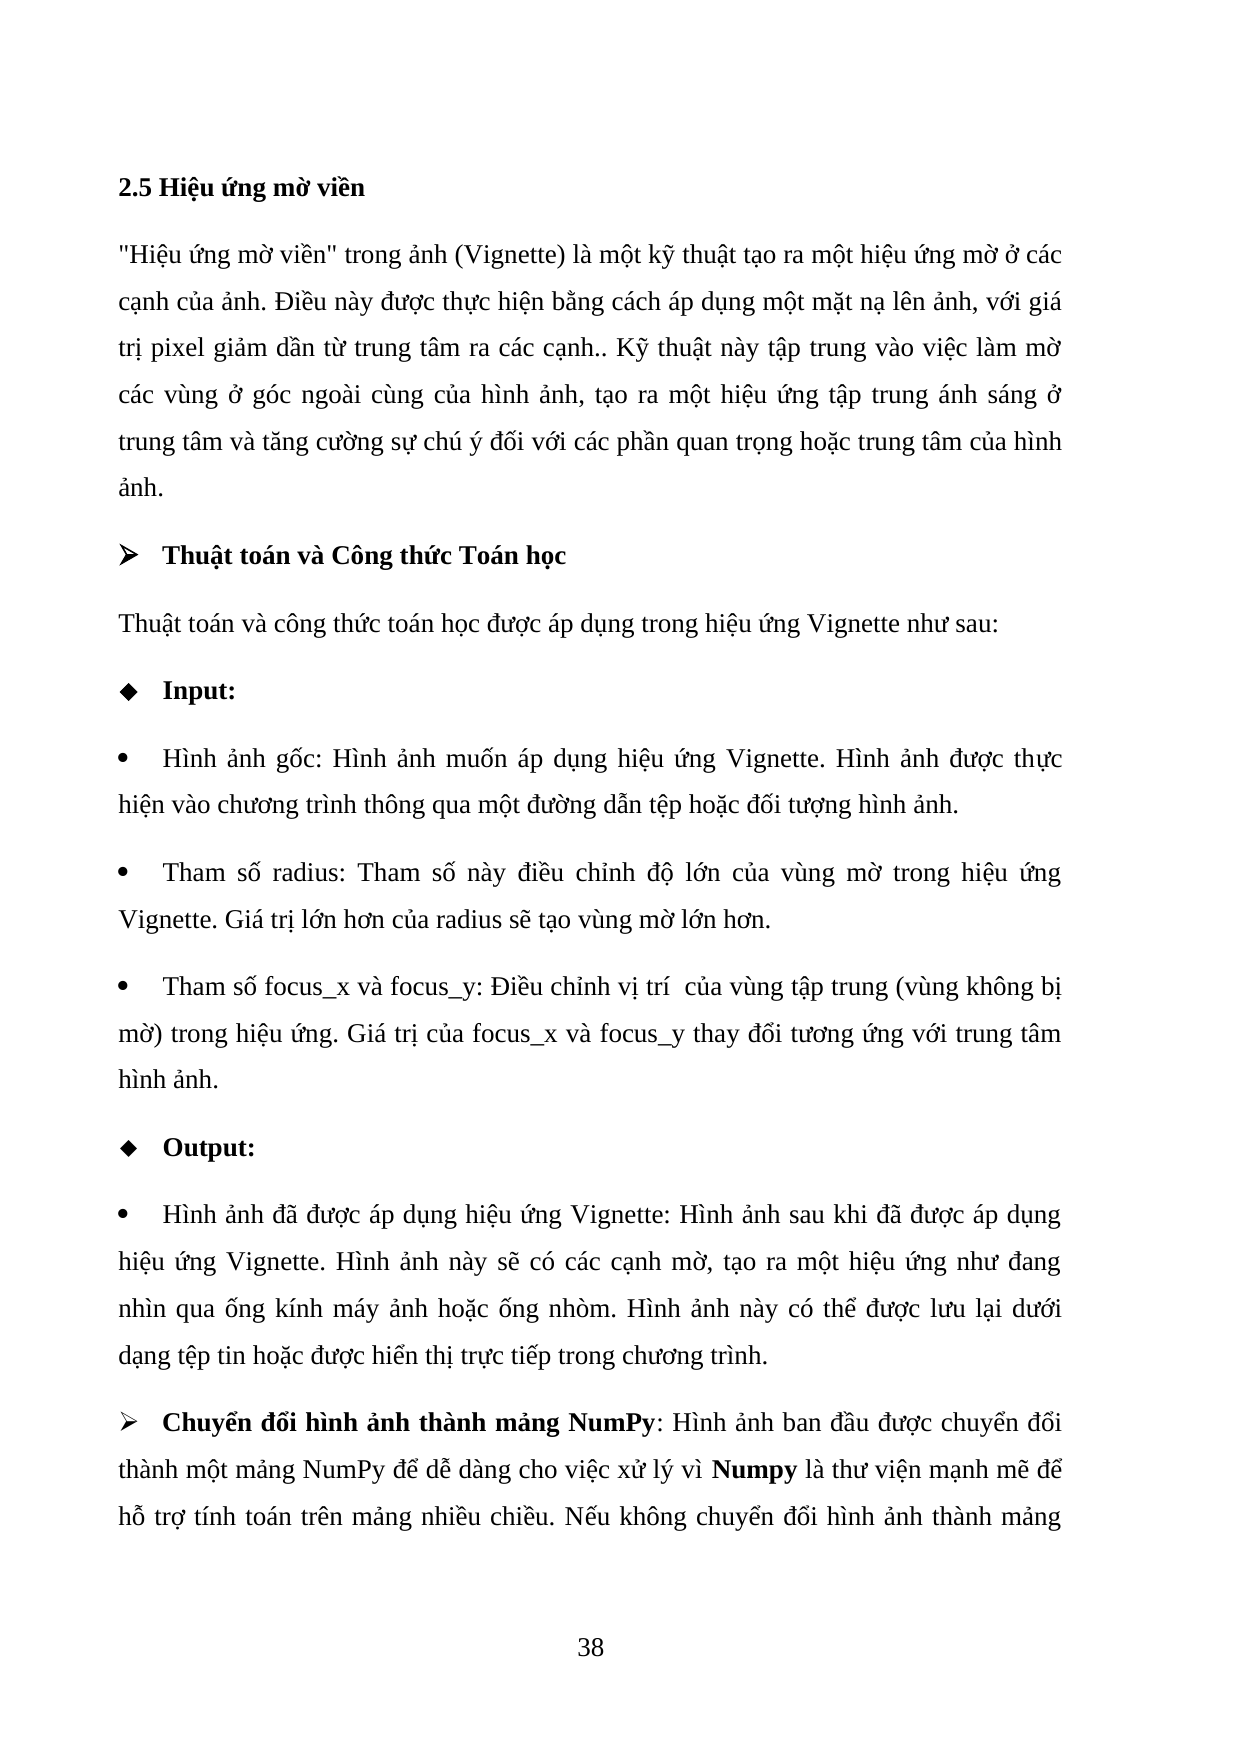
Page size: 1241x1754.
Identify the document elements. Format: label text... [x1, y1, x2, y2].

text Hình ảnh đã được áp dụng hiệu ứng Vignette: Hình ảnh sau khi đã được áp dụng hiệu ứng Vignette. Hình ảnh này sẽ có các cạnh mờ, tạo ra một hiệu ứng như đang nhìn qua ống kính máy ảnh hoặc ống nhòm. Hình ảnh này có thể được lưu lại dưới dạng tệp tin hoặc được hiển thị trực tiếp trong chương trình. [118, 1199, 1063, 1370]
subtitle 2.5 Hiệu ứng mờ viền [118, 171, 1063, 202]
text Tham số radius: Tham số này điều chỉnh độ lớn của vùng mờ trong hiệu ứng Vignette. Giá trị lớn hơn của radius sẽ tạo vùng mờ lớn hơn. [118, 856, 1063, 934]
list Output: [118, 1131, 1063, 1162]
text Tham số focus_x và focus_y: Điều chỉnh vị trí của vùng tập trung (vùng không bị mờ) trong hiệu ứng. Giá trị của focus_x và focus_y thay đổi tương ứng với trung tâm hình ảnh. [118, 970, 1063, 1095]
text Thuật toán và công thức toán học được áp dụng trong hiệu ứng Vignette như sau: [118, 607, 1063, 638]
list Input: [118, 674, 1063, 705]
list Thuật toán và Công thức Toán học [118, 539, 1063, 570]
text "Hiệu ứng mờ viền" trong ảnh (Vignette) là một kỹ thuật tạo ra một hiệu ứng mờ ở các cạnh của ảnh. Điều này được thực hiện bằng cách áp dụng một mặt nạ lên ảnh, với giá trị pixel giảm dần từ trung tâm ra các cạnh.. Kỹ thuật này tập trung vào việc làm mờ các vùng ở góc ngoài cùng của hình ảnh, tạo ra một hiệu ứng tập trung ánh sáng ở trung tâm và tăng cường sự chú ý đối với các phần quan trọng hoặc trung tâm của hình ảnh. [118, 238, 1063, 503]
text Hình ảnh gốc: Hình ảnh muốn áp dụng hiệu ứng Vignette. Hình ảnh được thực hiện vào chương trình thông qua một đường dẫn tệp hoặc đối tượng hình ảnh. [118, 742, 1063, 819]
